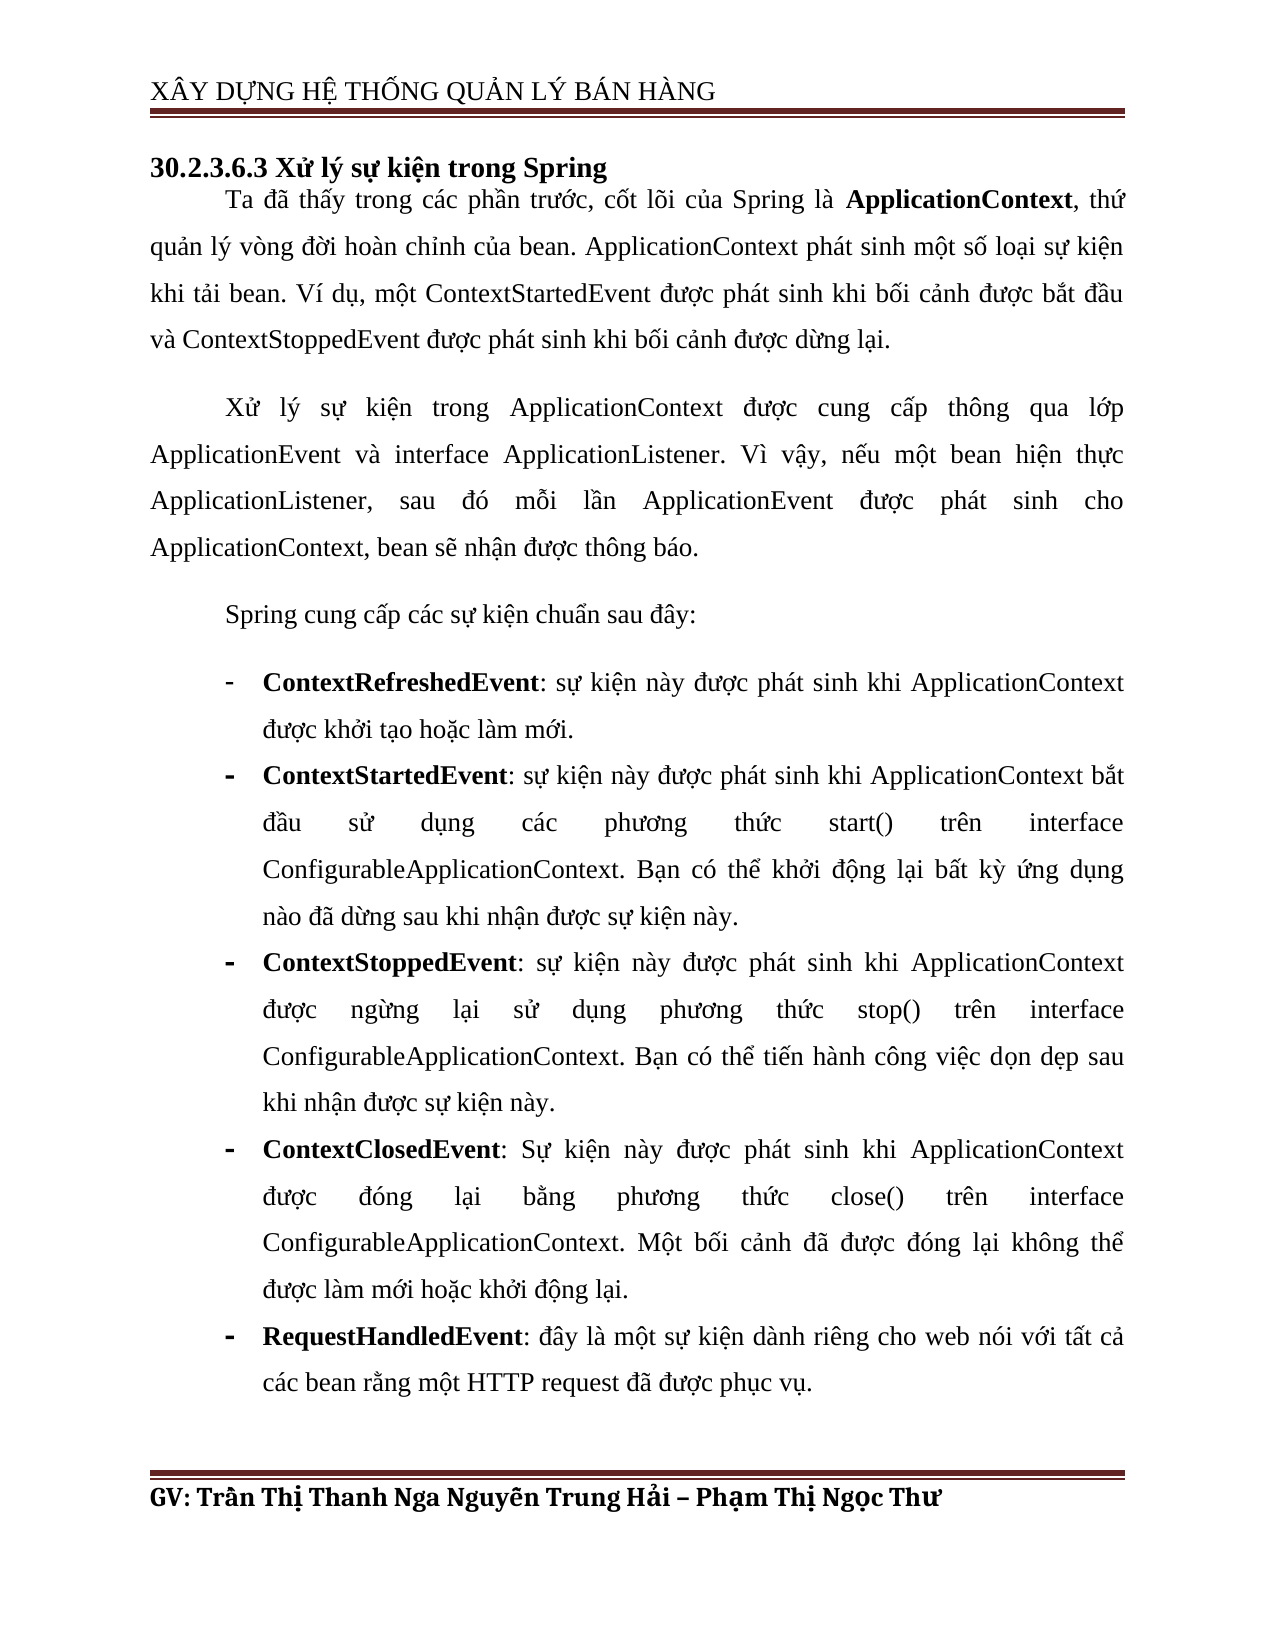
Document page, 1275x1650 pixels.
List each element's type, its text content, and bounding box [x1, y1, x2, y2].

text Ta đã thấy trong các phần trước, cốt lõi của Spring là ApplicationContext, thứ quản lý vòng đời hoàn chỉnh của bean. ApplicationContext phát sinh một số loại sự kiện khi tải bean. Ví dụ, một ContextStartedEvent được phát sinh khi bối cảnh được bắt đầu và ContextStoppedEvent được phát sinh khi bối cảnh được dừng lại. [150, 183, 1125, 355]
text Xử lý sự kiện trong ApplicationContext được cung cấp thông qua lớp ApplicationEvent và interface ApplicationListener. Vì vậy, nếu một bean hiện thực ApplicationListener, sau đó mỗi lần ApplicationEvent được phát sinh cho ApplicationContext, bean sẽ nhận được thông báo. [150, 391, 1125, 562]
list ContextStoppedEvent: sự kiện này được phát sinh khi ApplicationContext được ngừng lại sử dụng phương thức stop() trên interface ConfigurableApplicationContext. Bạn có thể tiến hành công việc dọn dẹp sau khi nhận được sự kiện này. [225, 946, 1125, 1117]
list RequestHandledEvent: đây là một sự kiện dành riêng cho web nói với tất cả các bean rằng một HTTP request đã được phục vụ. [225, 1320, 1125, 1398]
list ContextStartedEvent: sự kiện này được phát sinh khi ApplicationContext bắt đầu sử dụng các phương thức start() trên interface ConfigurableApplicationContext. Bạn có thể khởi động lại bất kỳ ứng dụng nào đã dừng sau khi nhận được sự kiện này. [225, 759, 1125, 931]
list ContextRefreshedEvent: sự kiện này được phát sinh khi ApplicationContext được khởi tạo hoặc làm mới. [225, 666, 1125, 744]
text Spring cung cấp các sự kiện chuẩn sau đây: [150, 598, 1125, 630]
list ContextClosedEvent: Sự kiện này được phát sinh khi ApplicationContext được đóng lại bằng phương thức close() trên interface ConfigurableApplicationContext. Một bối cảnh đã được đóng lại không thể được làm mới hoặc khởi động lại. [225, 1133, 1125, 1304]
subtitle 2.3.6.3 Xử lý sự kiện trong Spring [150, 150, 1125, 183]
